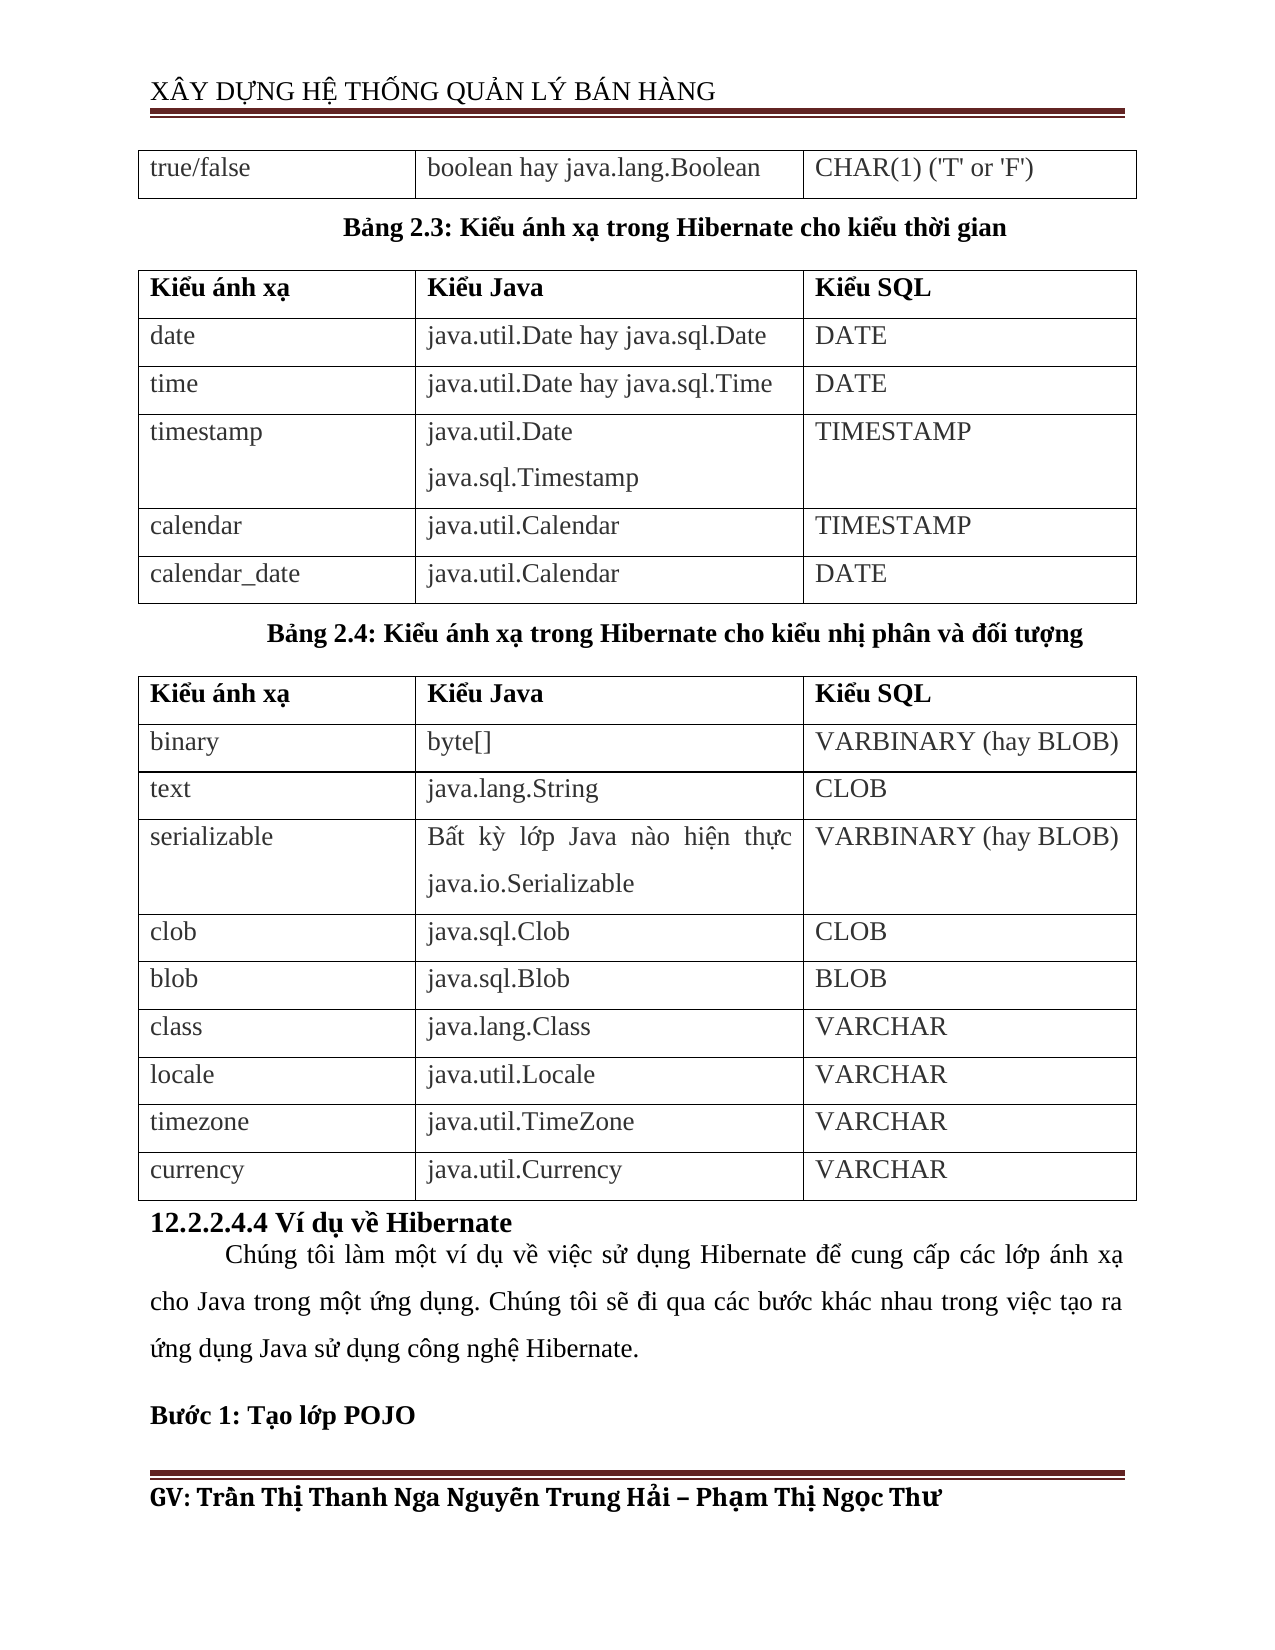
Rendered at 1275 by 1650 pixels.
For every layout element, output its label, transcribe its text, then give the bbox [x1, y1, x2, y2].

table_header Kiểu ánh xạ [139, 271, 415, 318]
table_cell byte[] [416, 725, 803, 771]
table_cell java.sql.Clob [416, 915, 803, 961]
table_cell java.util.Calendar [416, 557, 803, 603]
table_cell clob [139, 915, 415, 961]
table_cell TIMESTAMP [804, 509, 1136, 556]
table_cell calendar_date [139, 557, 415, 603]
table_cell true/false [139, 151, 415, 198]
text Chúng tôi làm một ví dụ về việc sử dụng Hibernate để cung cấp các lớp ánh xạ cho Java trong một ứng dụng. Chúng tôi sẽ đi qua các bước khác nhau trong việc tạo ra ứng dụng Java sử dụng công nghệ Hibernate. [150, 1238, 1125, 1363]
table_cell BLOB [804, 962, 1136, 1009]
table_cell locale [139, 1058, 415, 1104]
table_cell java.util.Currency [416, 1153, 803, 1200]
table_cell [416, 151, 803, 198]
table_header Kiểu Java [416, 677, 803, 724]
table_header Kiểu ánh xạ [139, 677, 415, 724]
table_cell VARCHAR [804, 1010, 1136, 1057]
table_cell DATE [804, 557, 1136, 603]
table_cell VARCHAR [804, 1105, 1136, 1152]
text Bước 1: Tạo lớp POJO [150, 1399, 1125, 1431]
table_cell serializable [139, 820, 415, 913]
table_cell text [139, 773, 415, 819]
table_cell currency [139, 1153, 415, 1200]
table_cell timezone [139, 1105, 415, 1152]
table_cell VARBINARY (hay BLOB) [804, 725, 1136, 771]
table_cell CLOB [804, 915, 1136, 961]
table_cell blob [139, 962, 415, 1009]
subtitle 2.2.4.4 Ví dụ về Hibernate [150, 1205, 1125, 1238]
table_cell calendar [139, 509, 415, 556]
table_cell Bất kỳ lớp Java nào hiện thực java.io.Serializable [416, 820, 803, 913]
table_cell java.util.Calendar [416, 509, 803, 556]
table_header Kiểu Java [416, 271, 803, 318]
table_cell CLOB [804, 773, 1136, 819]
table_cell java.lang.Class [416, 1010, 803, 1057]
table_cell time [139, 367, 415, 413]
table_cell java.sql.Blob [416, 962, 803, 1009]
table_cell binary [139, 725, 415, 771]
table_cell java.lang.String [416, 773, 803, 819]
table_cell VARCHAR [804, 1058, 1136, 1104]
table_cell CHAR(1) ('T' or 'F') [804, 151, 1136, 198]
table_cell class [139, 1010, 415, 1057]
table_cell date [139, 319, 415, 366]
table_cell VARCHAR [804, 1153, 1136, 1200]
table_cell java.util.Date java.sql.Timestamp [416, 415, 803, 508]
table_cell java.util.Locale [416, 1058, 803, 1104]
table_cell timestamp [139, 415, 415, 508]
table_cell java.util.Date hay java.sql.Time [416, 367, 803, 413]
table_cell TIMESTAMP [804, 415, 1136, 508]
table_cell DATE [804, 319, 1136, 366]
table_cell VARBINARY (hay BLOB) [804, 820, 1136, 913]
table_header Kiểu SQL [804, 271, 1136, 318]
table_cell DATE [804, 367, 1136, 413]
table_header Kiểu SQL [804, 677, 1136, 724]
table_cell java.util.Date hay java.sql.Date [416, 319, 803, 366]
table_cell java.util.TimeZone [416, 1105, 803, 1152]
